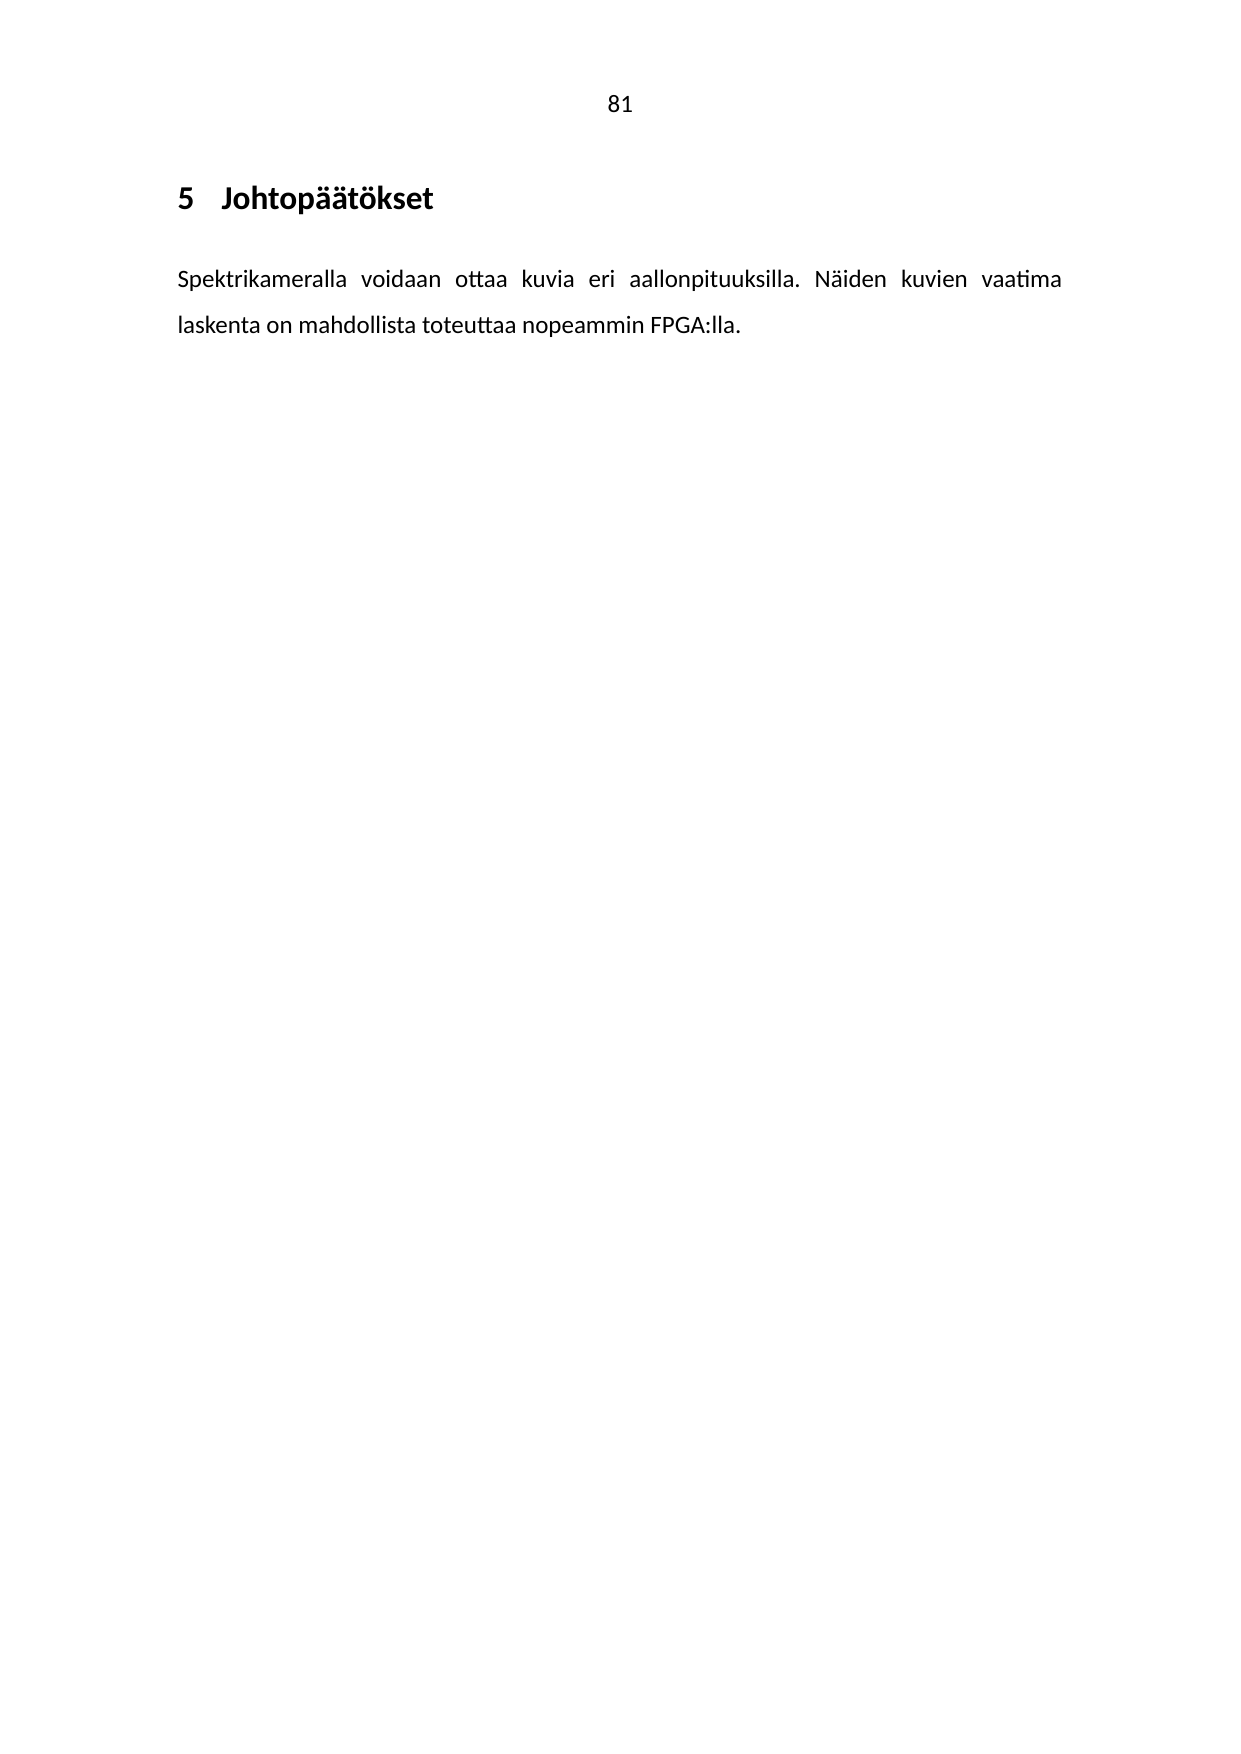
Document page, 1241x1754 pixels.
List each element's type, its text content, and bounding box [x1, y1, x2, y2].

text Spektrikameralla voidaan ottaa kuvia eri aallonpituuksilla. Näiden kuvien vaatima laskenta on mahdollista toteuttaa nopeammin FPGA:lla. [177, 263, 1063, 339]
subtitle Johtopäätökset [177, 177, 1063, 218]
